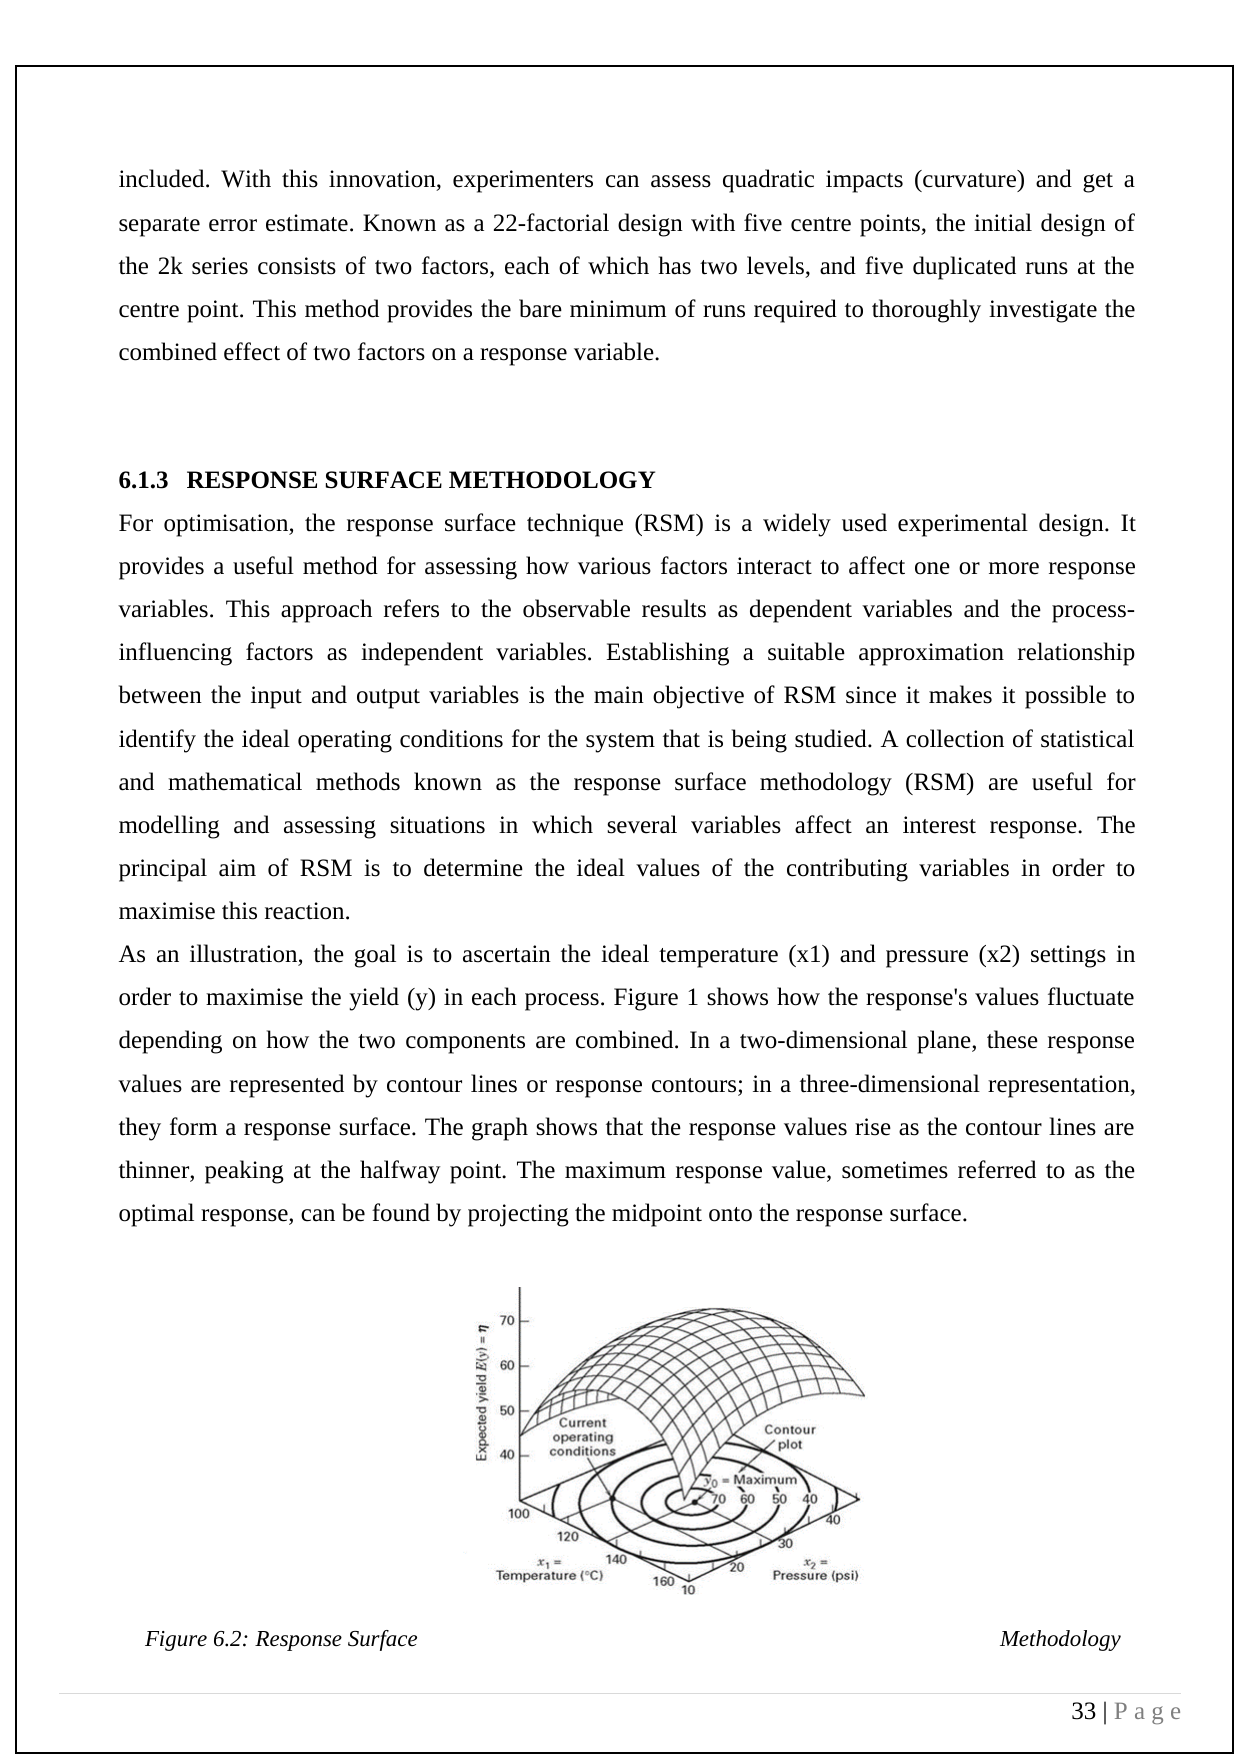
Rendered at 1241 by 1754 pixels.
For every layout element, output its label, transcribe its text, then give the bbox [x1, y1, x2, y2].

list For optimisation, the response surface technique (RSM) is a widely used experimental design. It provides a useful method for assessing how various factors interact to affect one or more response variables. This approach refers to the observable results as dependent variables and the process-influencing factors as independent variables. Establishing a suitable approximation relationship between the input and output variables is the main objective of RSM since it makes it possible to identify the ideal operating conditions for the system that is being studied. A collection of statistical and mathematical methods known as the response surface methodology (RSM) are useful for modelling and assessing situations in which several variables affect an interest response. The principal aim of RSM is to determine the ideal values of the contributing variables in order to maximise this reaction. [118, 508, 1137, 925]
text Figure 6.2: Response Surface Methodology [118, 1625, 1232, 1651]
list RESPONSE SURFACE METHODOLOGY [118, 465, 1232, 494]
list As an illustration, the goal is to ascertain the ideal temperature (x1) and pressure (x2) settings in order to maximise the yield (y) in each process. Figure 1 shows how the response's values fluctuate depending on how the two components are combined. In a two-dimensional plane, these response values are represented by contour lines or response contours; in a three-dimensional representation, they form a response surface. The graph shows that the response values rise as the contour lines are thinner, peaking at the halfway point. The maximum response value, sometimes referred to as the optimal response, can be found by projecting the midpoint onto the response surface. [118, 939, 1137, 1227]
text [118, 164, 1137, 366]
picture [461, 1287, 868, 1594]
